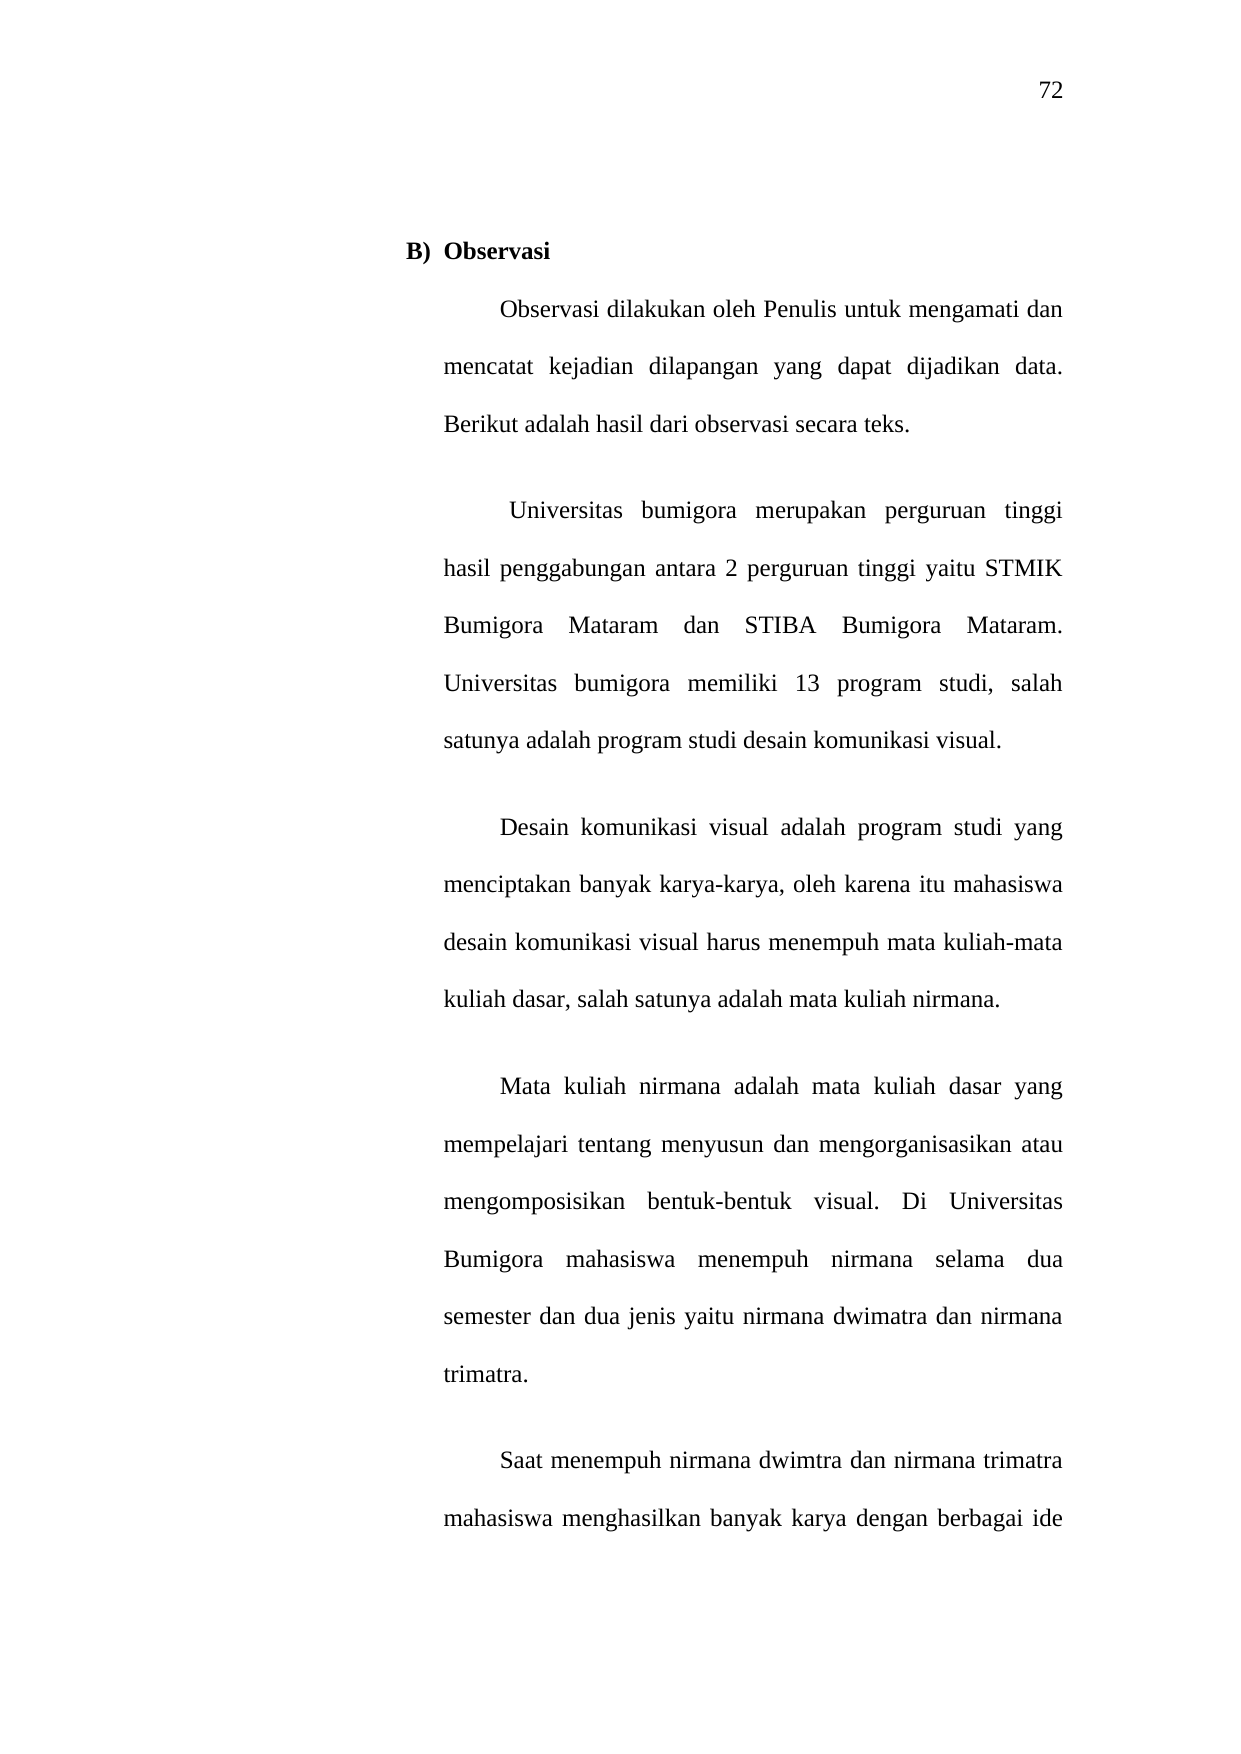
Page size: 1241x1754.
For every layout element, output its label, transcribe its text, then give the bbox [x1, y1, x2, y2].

list Observasi [406, 236, 1063, 265]
text Universitas bumigora merupakan perguruan tinggi hasil penggabungan antara 2 perguruan tinggi yaitu STMIK Bumigora Mataram dan STIBA Bumigora Mataram. Universitas bumigora memiliki 13 program studi, salah satunya adalah program studi desain komunikasi visual. [443, 495, 1063, 754]
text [443, 1445, 1063, 1532]
text Mata kuliah nirmana adalah mata kuliah dasar yang mempelajari tentang menyusun dan mengorganisasikan atau mengomposisikan bentuk-bentuk visual. Di Universitas Bumigora mahasiswa menempuh nirmana selama dua semester dan dua jenis yaitu nirmana dwimatra dan nirmana trimatra. [443, 1071, 1063, 1387]
text Desain komunikasi visual adalah program studi yang menciptakan banyak karya-karya, oleh karena itu mahasiswa desain komunikasi visual harus menempuh mata kuliah-mata kuliah dasar, salah satunya adalah mata kuliah nirmana. [443, 812, 1063, 1013]
text Observasi dilakukan oleh Penulis untuk mengamati dan mencatat kejadian dilapangan yang dapat dijadikan data. Berikut adalah hasil dari observasi secara teks. [443, 294, 1063, 437]
